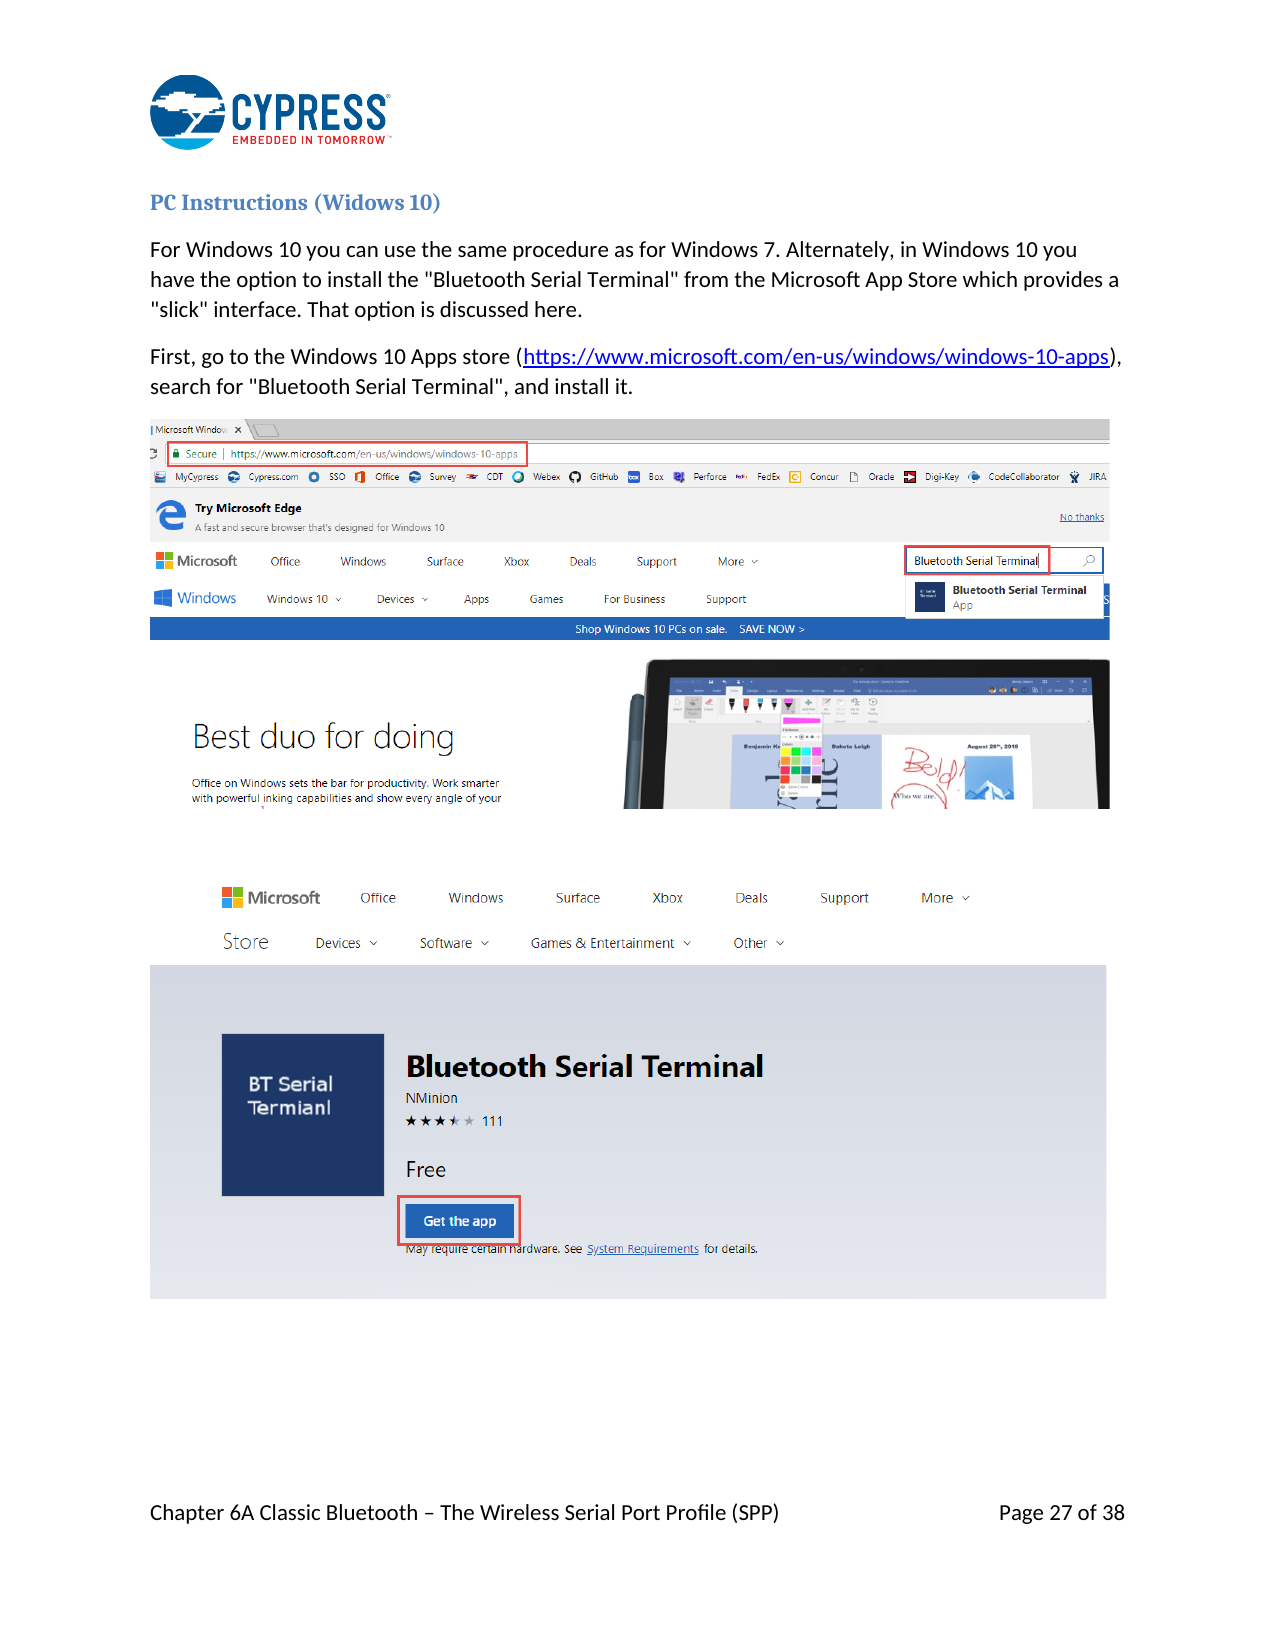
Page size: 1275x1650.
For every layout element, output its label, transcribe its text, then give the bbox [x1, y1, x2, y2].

text First, go to the Windows 10 Apps store (https://www.microsoft.com/en-us/windows/windows-10-apps), search for "Bluetooth Serial Terminal", and install it. [150, 342, 1125, 400]
subtitle PC Instructions (Widows 10) [150, 189, 1125, 216]
picture [150, 874, 1107, 1299]
text For Windows 10 you can use the same procedure as for Windows 7. Alternately, in Windows 10 you have the option to install the "Bluetooth Serial Terminal" from the Microsoft App Store which provides a "slick" interface. That option is discussed here. [150, 235, 1125, 323]
picture [150, 419, 1110, 809]
picture [150, 75, 392, 150]
